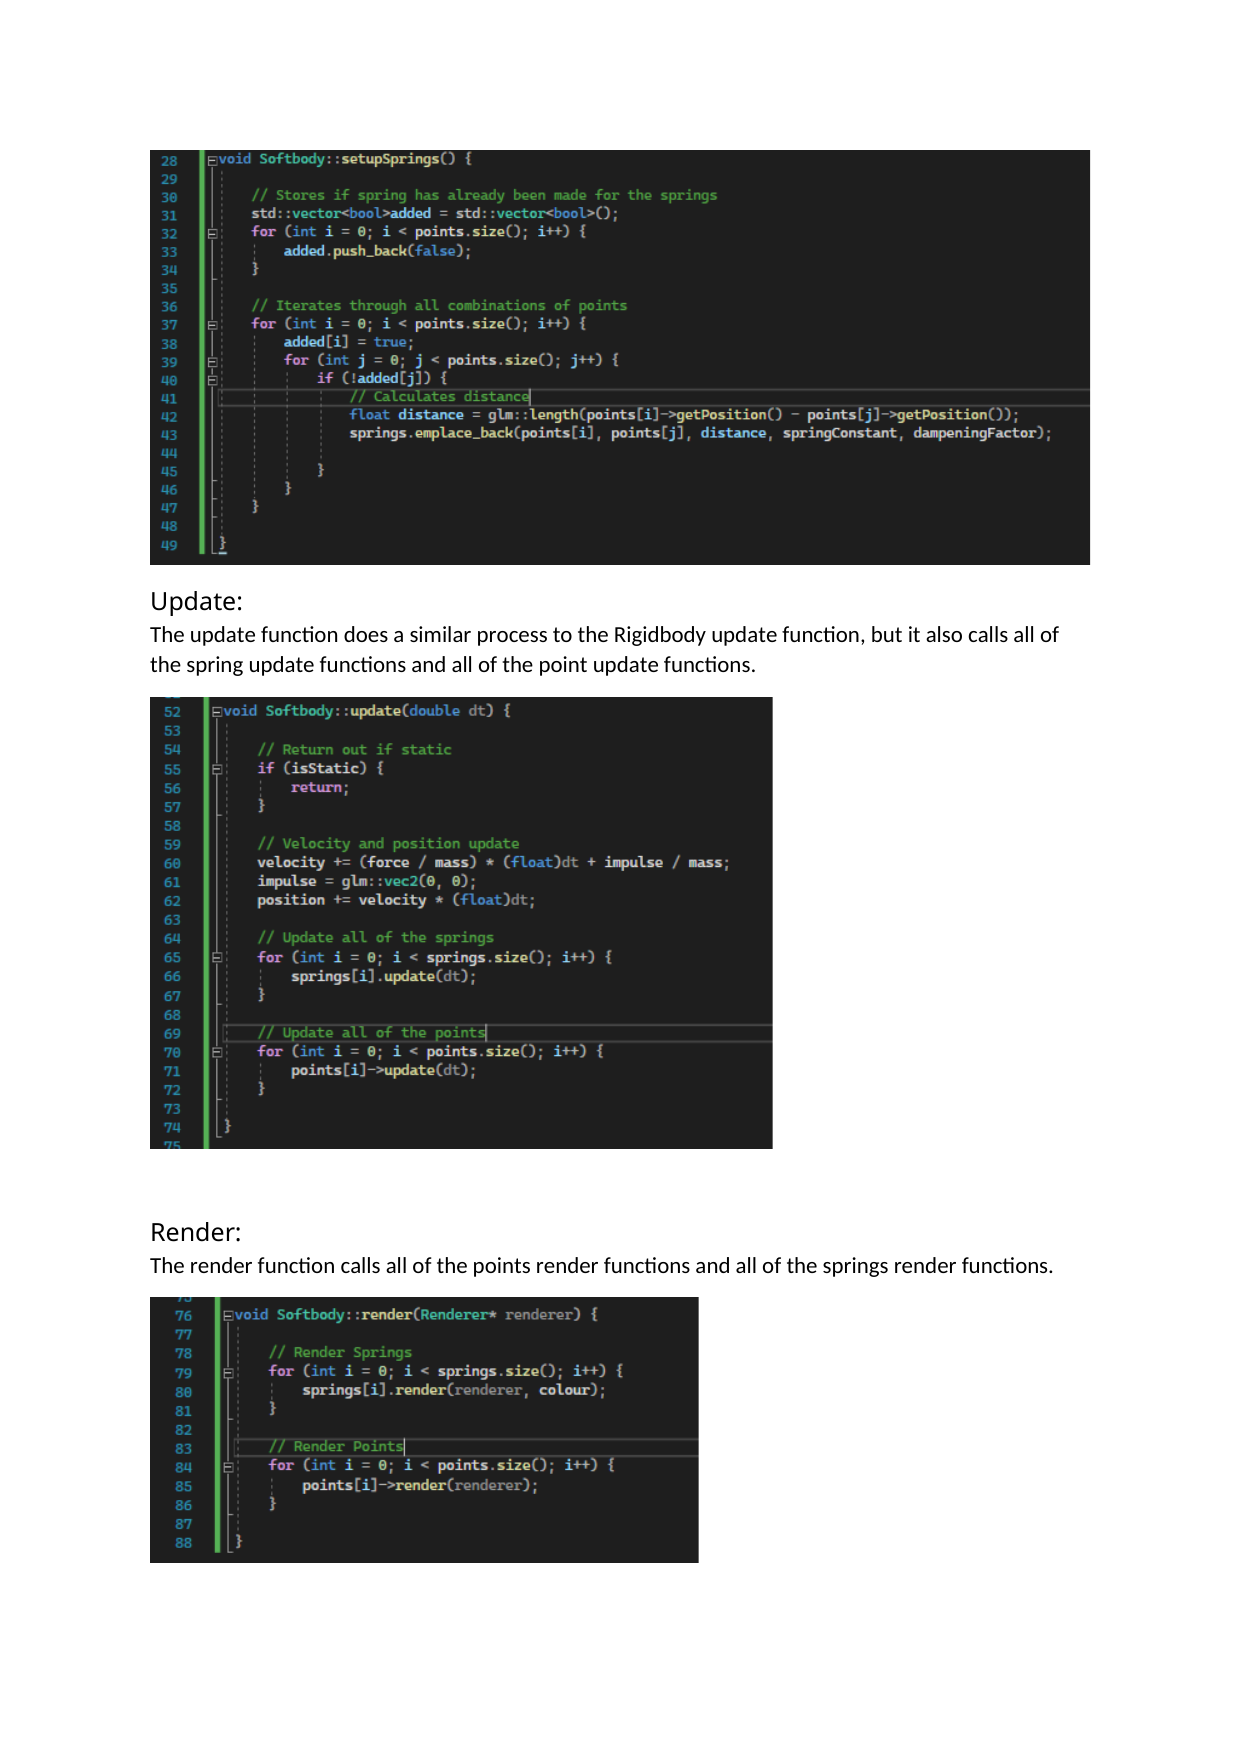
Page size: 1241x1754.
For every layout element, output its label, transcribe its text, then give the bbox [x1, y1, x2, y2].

subtitle Render: [150, 1214, 1090, 1248]
subtitle Update: [150, 583, 1090, 617]
picture [150, 150, 1091, 565]
text The render function calls all of the points render functions and all of the springs render functions. [150, 1251, 1090, 1279]
text The update function does a similar process to the Rigidbody update function, but it also calls all of the spring update functions and all of the point update functions. [150, 620, 1090, 678]
picture [150, 697, 773, 1149]
picture [150, 1297, 699, 1563]
